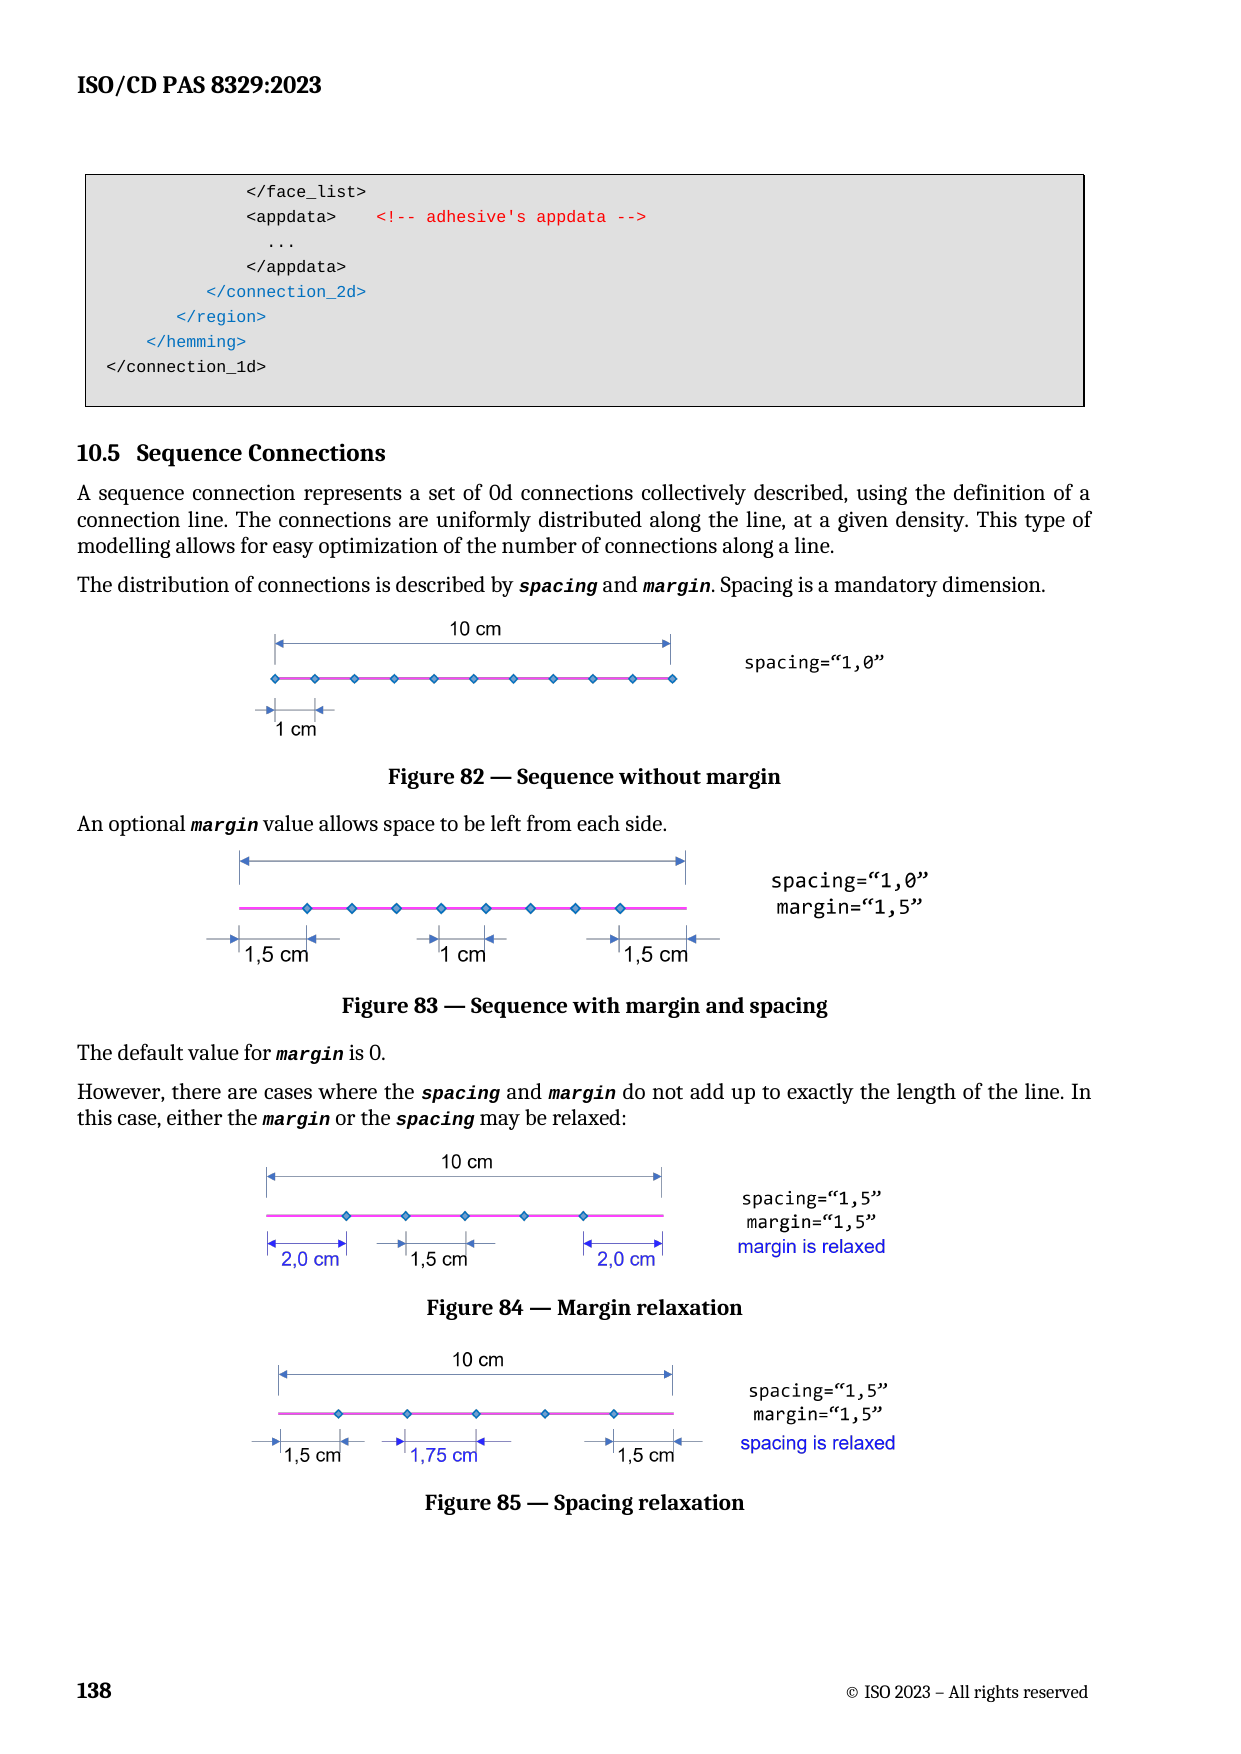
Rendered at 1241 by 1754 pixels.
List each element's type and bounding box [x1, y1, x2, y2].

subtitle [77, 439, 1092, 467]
picture [255, 610, 915, 752]
picture [258, 1143, 912, 1282]
picture [251, 1341, 918, 1478]
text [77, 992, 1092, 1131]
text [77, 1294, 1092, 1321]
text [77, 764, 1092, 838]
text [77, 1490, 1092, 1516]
picture [206, 850, 963, 980]
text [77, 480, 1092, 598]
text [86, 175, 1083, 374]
